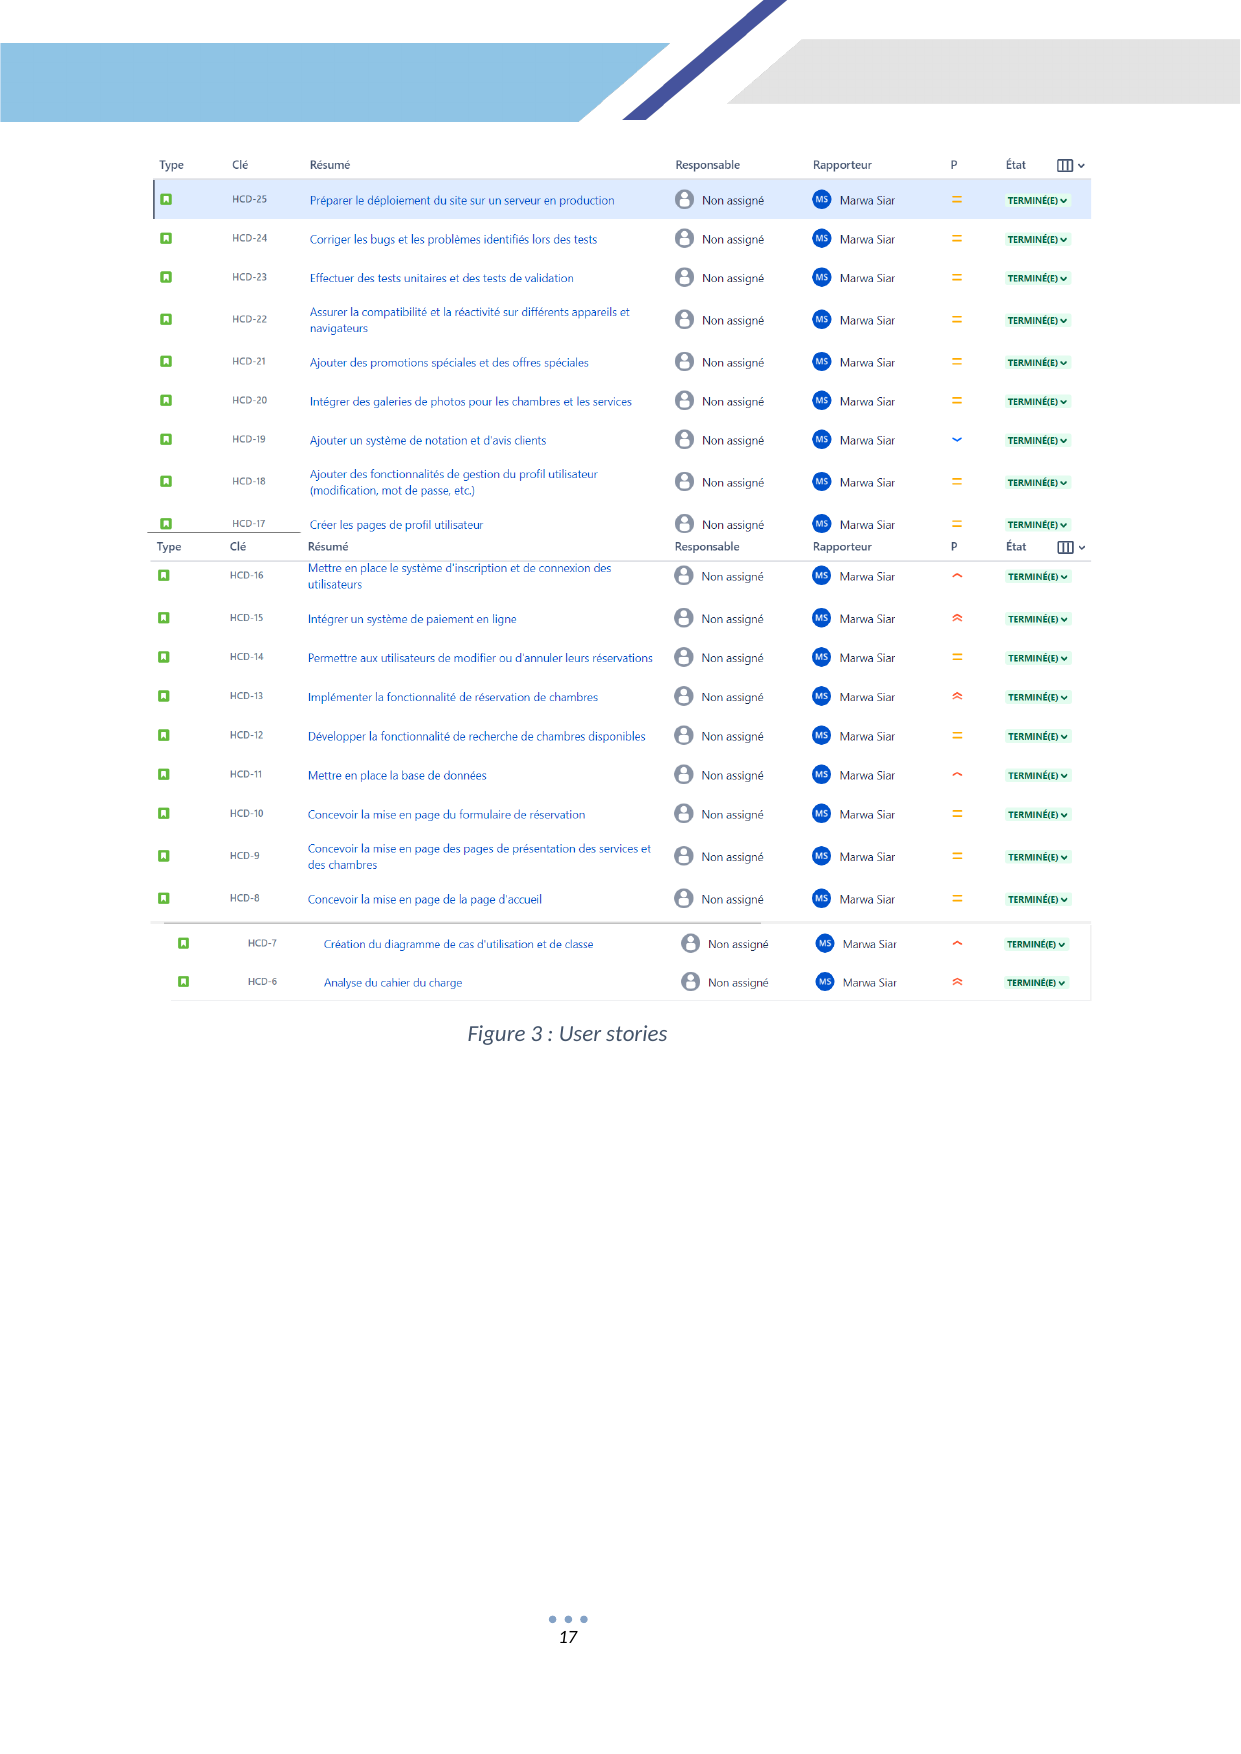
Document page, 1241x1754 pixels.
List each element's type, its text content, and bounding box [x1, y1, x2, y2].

picture [147, 150, 1092, 533]
picture [147, 925, 1092, 1001]
text Figure 3 : User stories [0, 1019, 1137, 1047]
picture [147, 535, 1092, 924]
picture [0, 0, 1241, 122]
